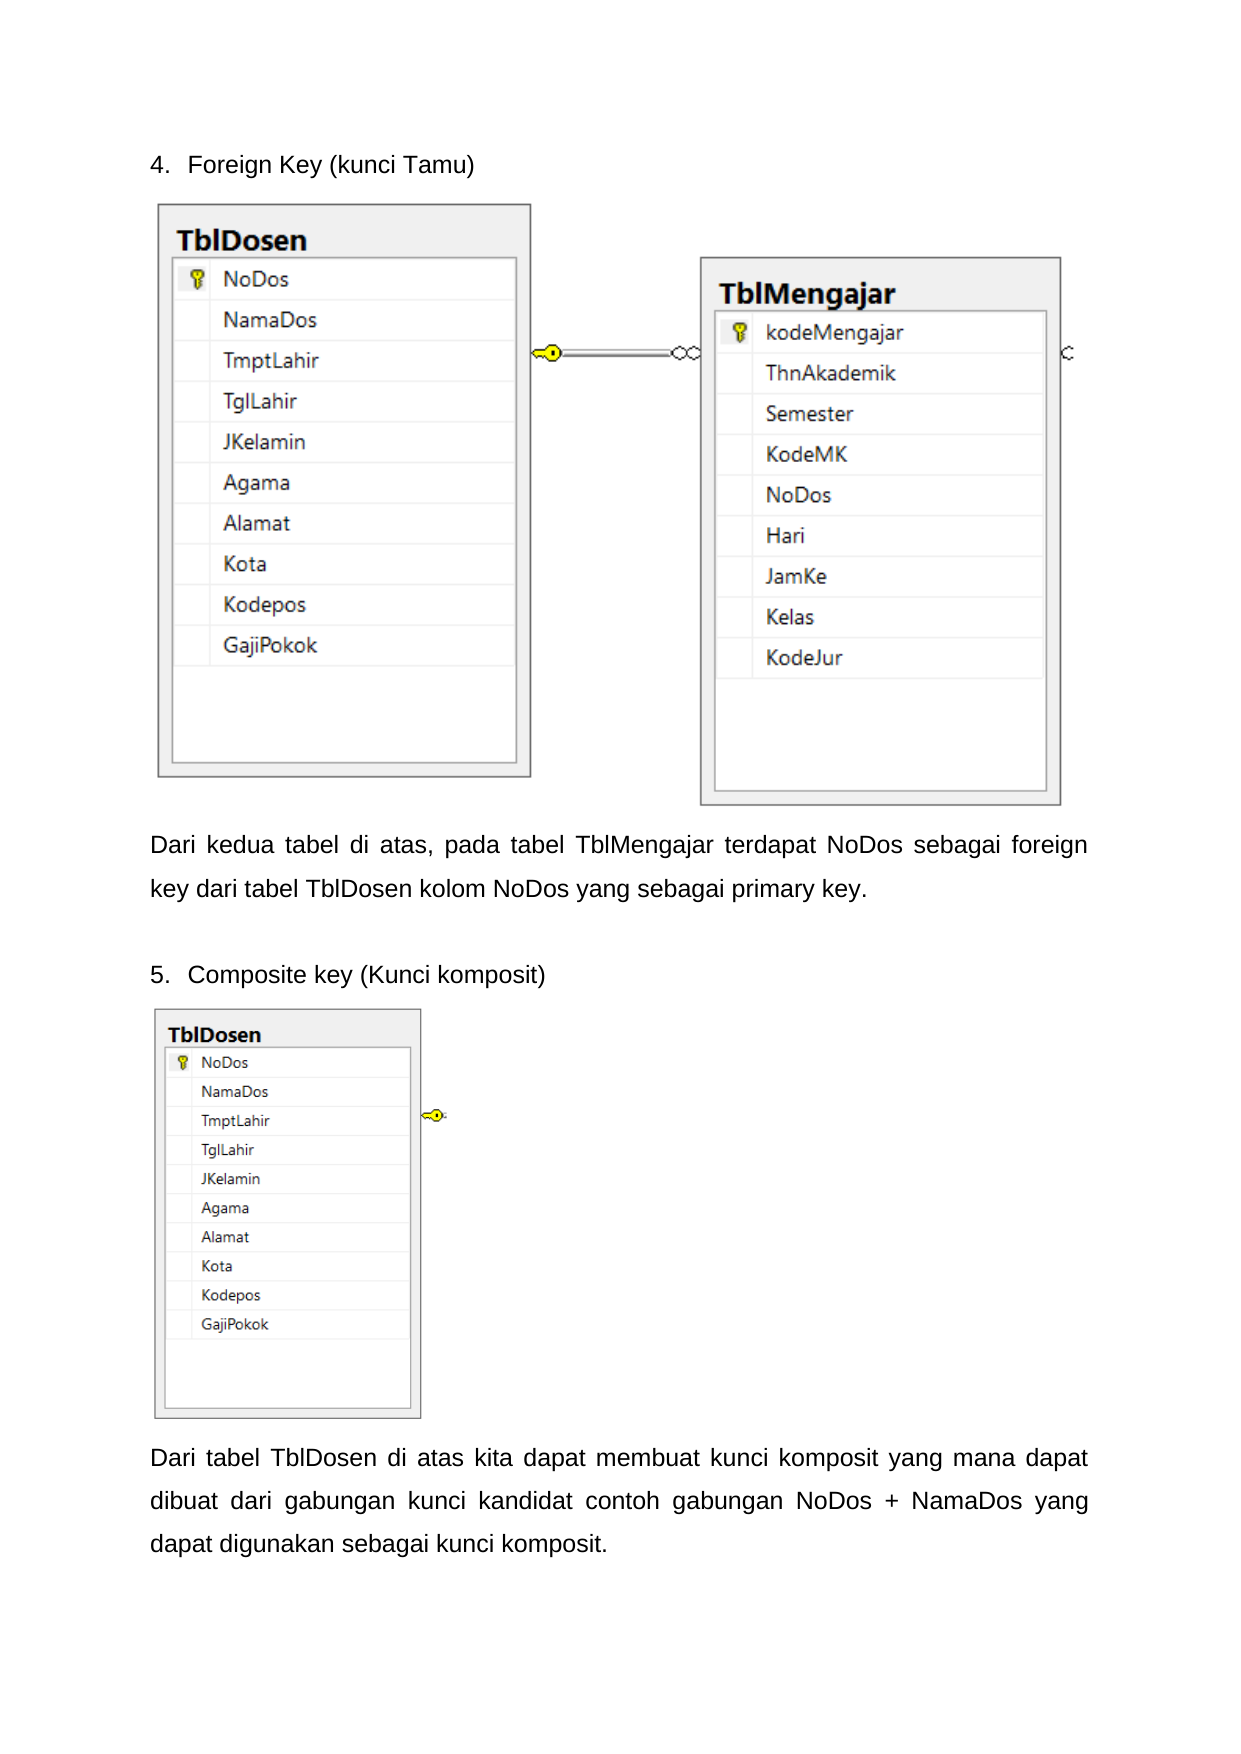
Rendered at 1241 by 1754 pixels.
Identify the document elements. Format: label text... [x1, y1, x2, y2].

picture [150, 1003, 447, 1429]
picture [150, 193, 1074, 817]
list Foreign Key (kunci Tamu) [150, 150, 1090, 179]
list Dari tabel TblDosen di atas kita dapat membuat kunci komposit yang mana dapat dibuat dari gabungan kunci kandidat contoh gabungan NoDos + NamaDos yang dapat digunakan sebagai kunci komposit. [150, 1443, 1090, 1558]
text Dari kedua tabel di atas, pada tabel TblMengajar terdapat NoDos sebagai foreign key dari tabel TblDosen kolom NoDos yang sebagai primary key. [150, 831, 1090, 902]
list Composite key (Kunci komposit) [150, 960, 1090, 989]
